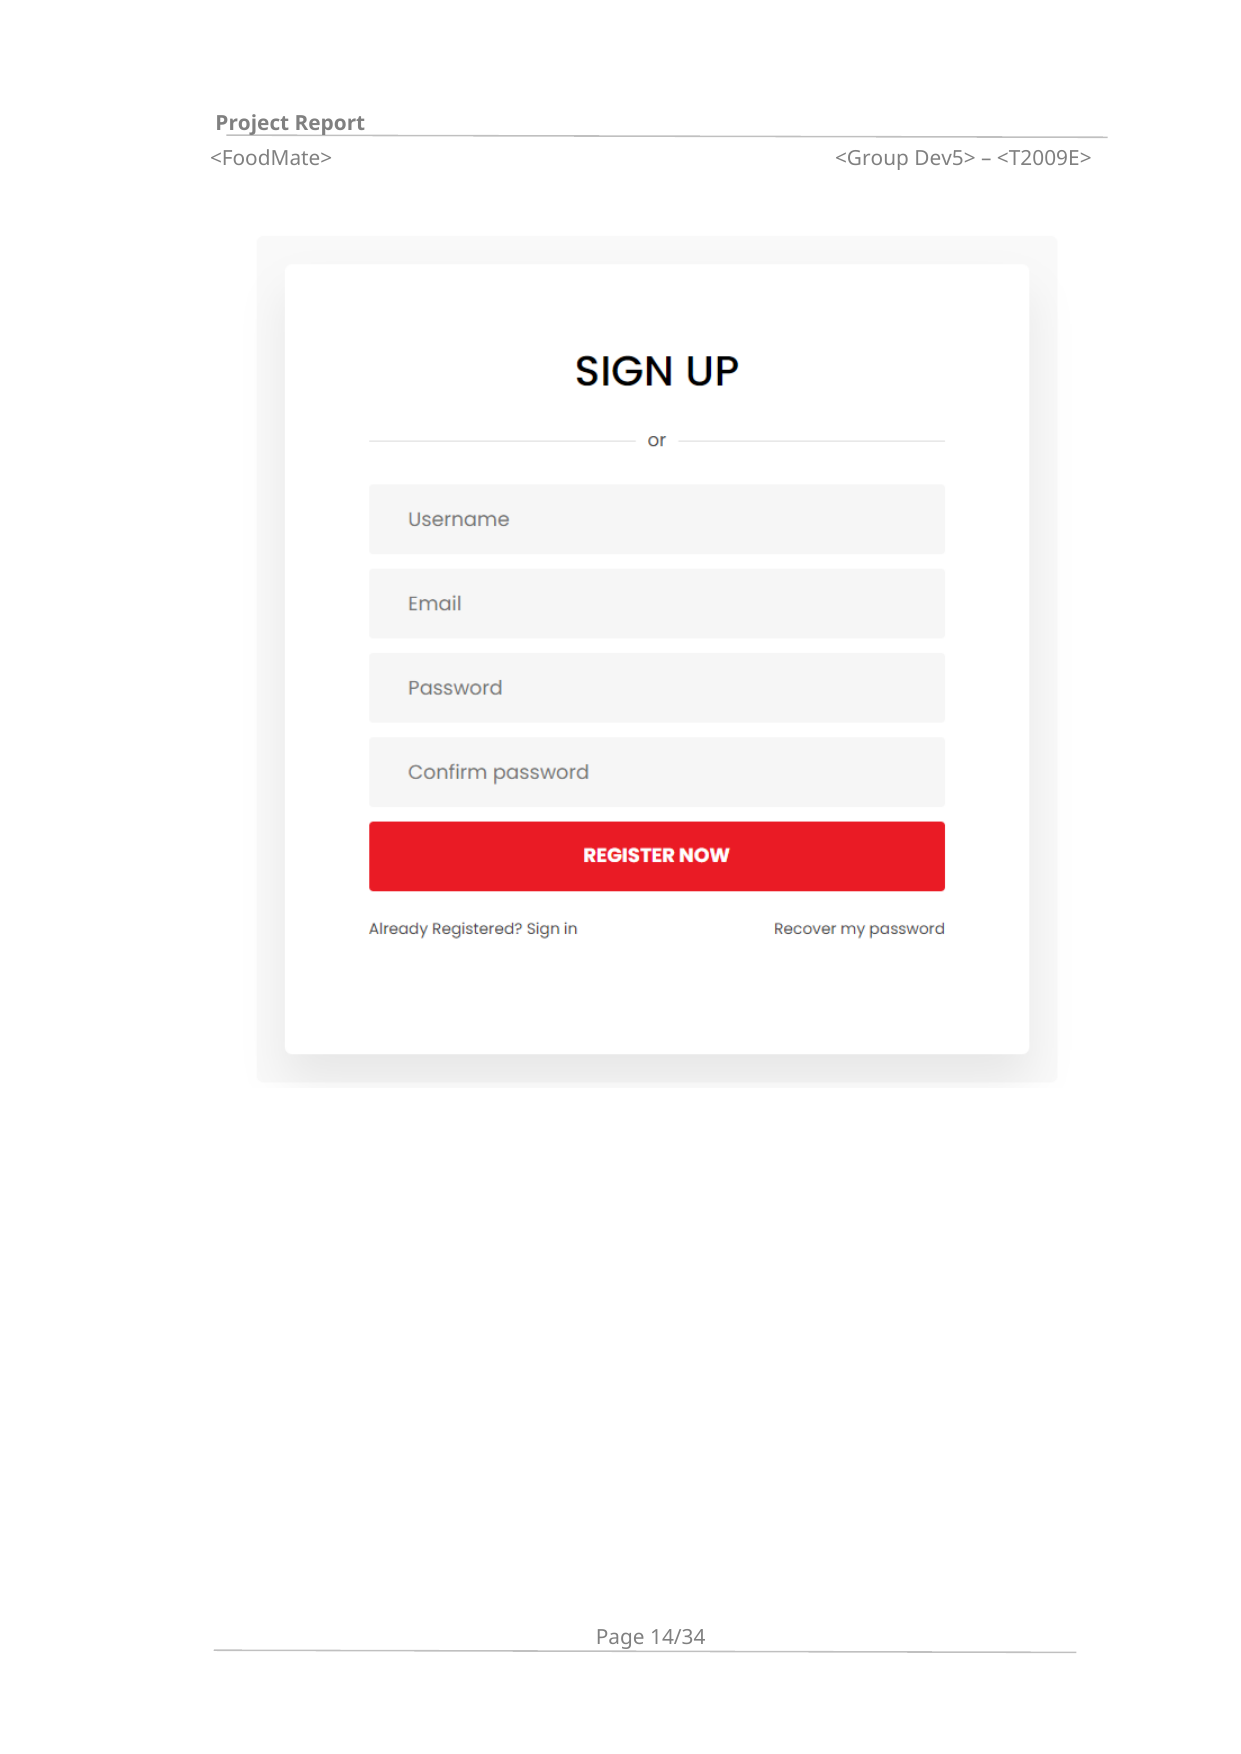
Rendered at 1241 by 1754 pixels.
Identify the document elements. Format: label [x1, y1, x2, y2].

picture [195, 208, 1107, 1088]
